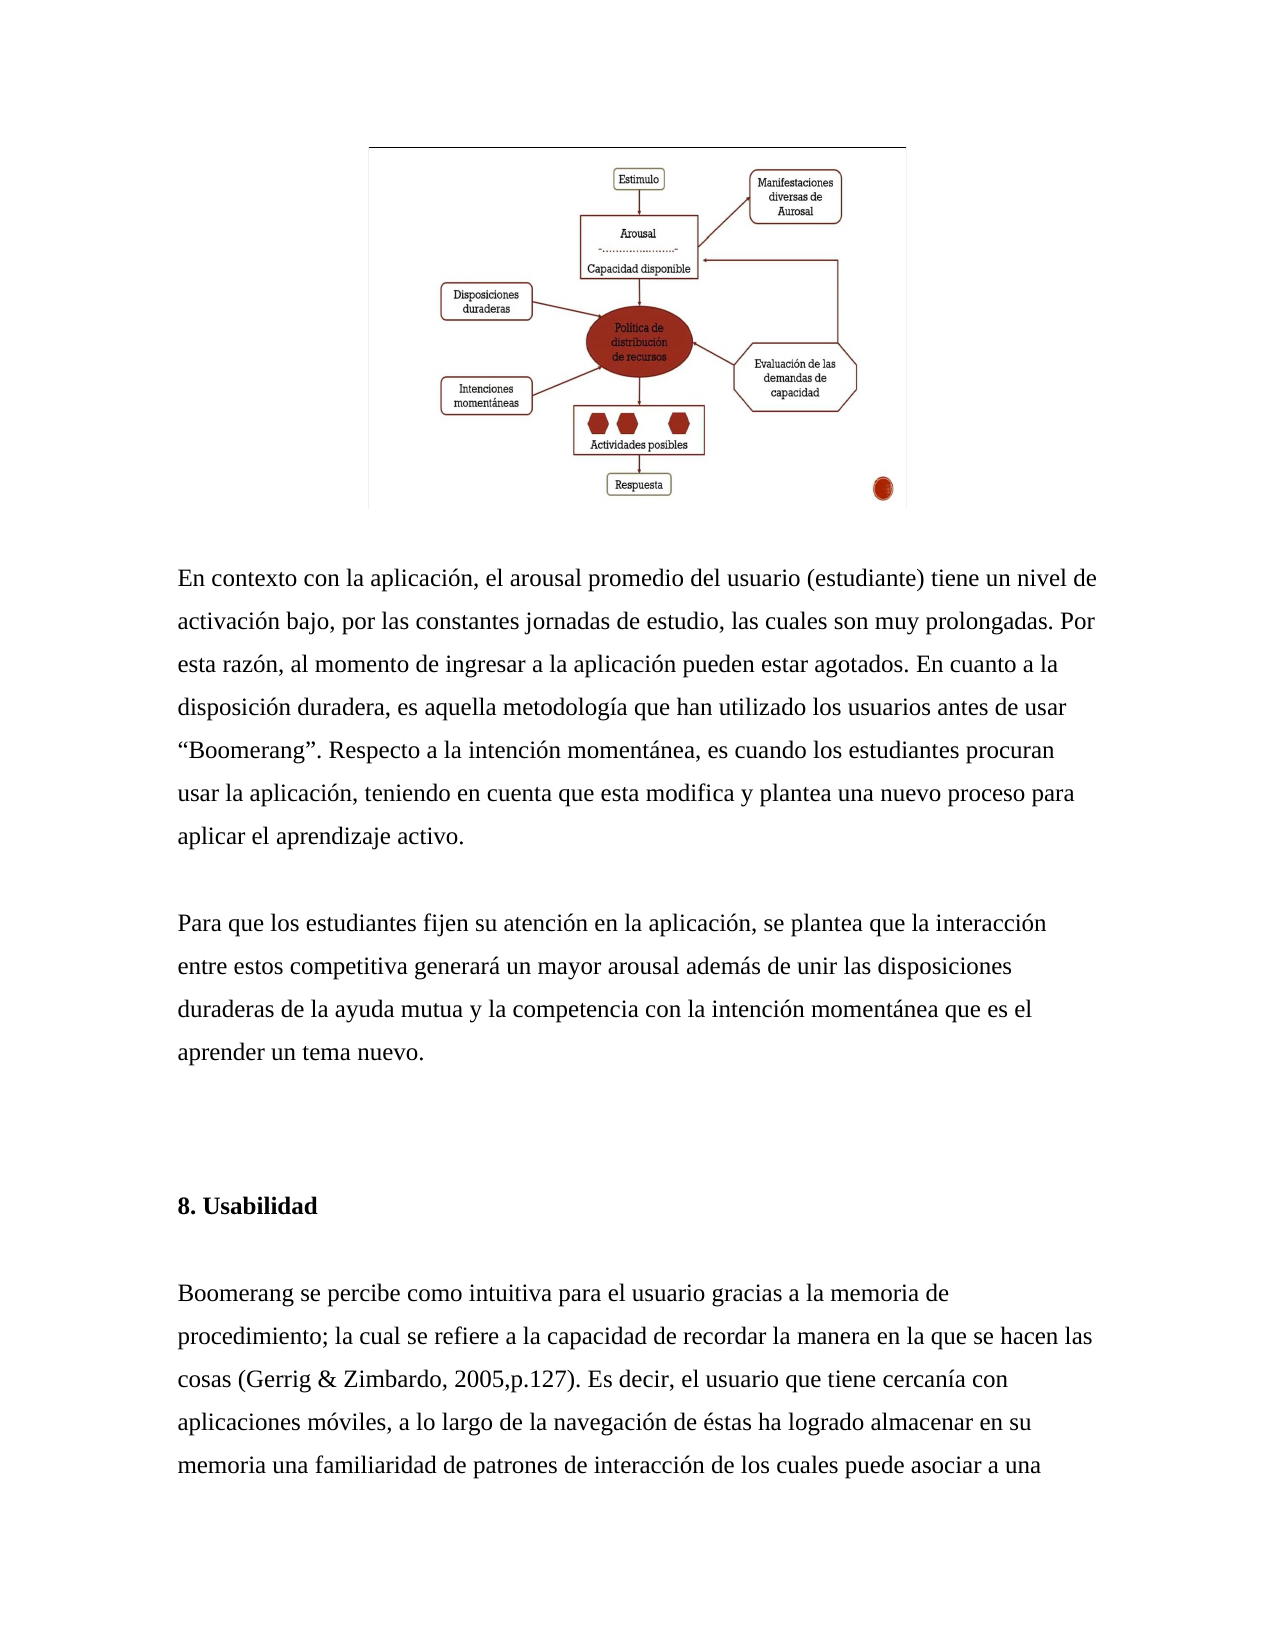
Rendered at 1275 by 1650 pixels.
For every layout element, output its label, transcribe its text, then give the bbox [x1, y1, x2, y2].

picture [368, 147, 907, 509]
text 8. Usabilidad [177, 1191, 1098, 1220]
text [177, 1278, 1098, 1479]
text Para que los estudiantes fijen su atención en la aplicación, se plantea que la interacción entre estos competitiva generará un mayor arousal además de unir las disposiciones duraderas de la ayuda mutua y la competencia con la intención momentánea que es el aprender un tema nuevo. [177, 908, 1098, 1066]
text En contexto con la aplicación, el arousal promedio del usuario (estudiante) tiene un nivel de activación bajo, por las constantes jornadas de estudio, las cuales son muy prolongadas. Por esta razón, al momento de ingresar a la aplicación pueden estar agotados. En cuanto a la disposición duradera, es aquella metodología que han utilizado los usuarios antes de usar “Boomerang”. Respecto a la intención momentánea, es cuando los estudiantes procuran usar la aplicación, teniendo en cuenta que esta modifica y plantea una nuevo proceso para aplicar el aprendizaje activo. [177, 563, 1098, 850]
